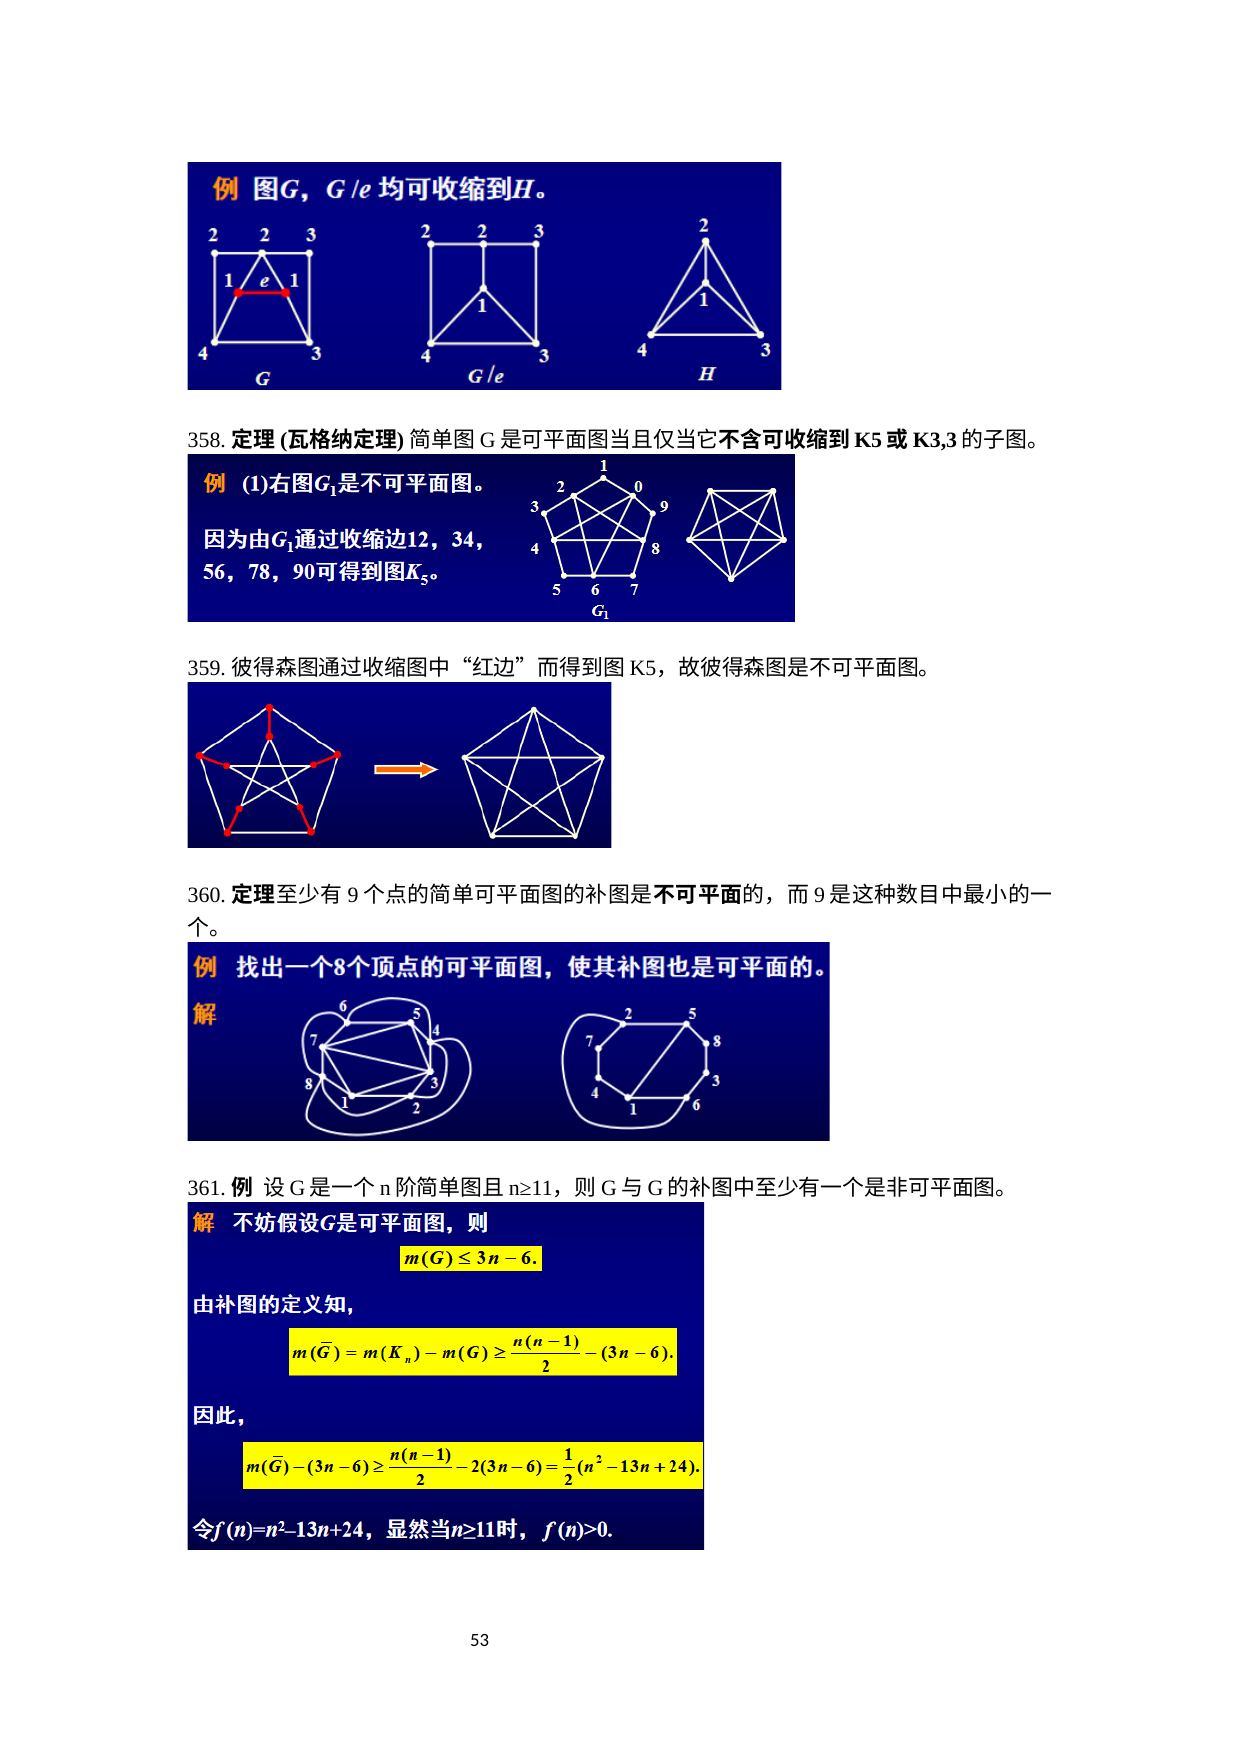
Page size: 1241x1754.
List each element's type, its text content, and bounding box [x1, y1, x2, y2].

list 彼得森图通过收缩图中“红边”而得到图K5，故彼得森图是不可平面图。 [187, 649, 1053, 682]
list 定理至少有9个点的简单可平面图的补图是不可平面的，而9是这种数目中最小的一个。 [187, 877, 1053, 942]
list 例 设G是一个n阶简单图且n≥11，则G与G的补图中至少有一个是非可平面图。 [187, 1169, 1053, 1202]
picture [187, 1202, 705, 1550]
picture [187, 454, 795, 622]
list 定理 (瓦格纳定理) 简单图G是可平面图当且仅当它不含可收缩到K5或K3,3的子图。 [187, 422, 1053, 454]
picture [187, 682, 612, 848]
picture [187, 162, 782, 390]
picture [187, 942, 830, 1141]
